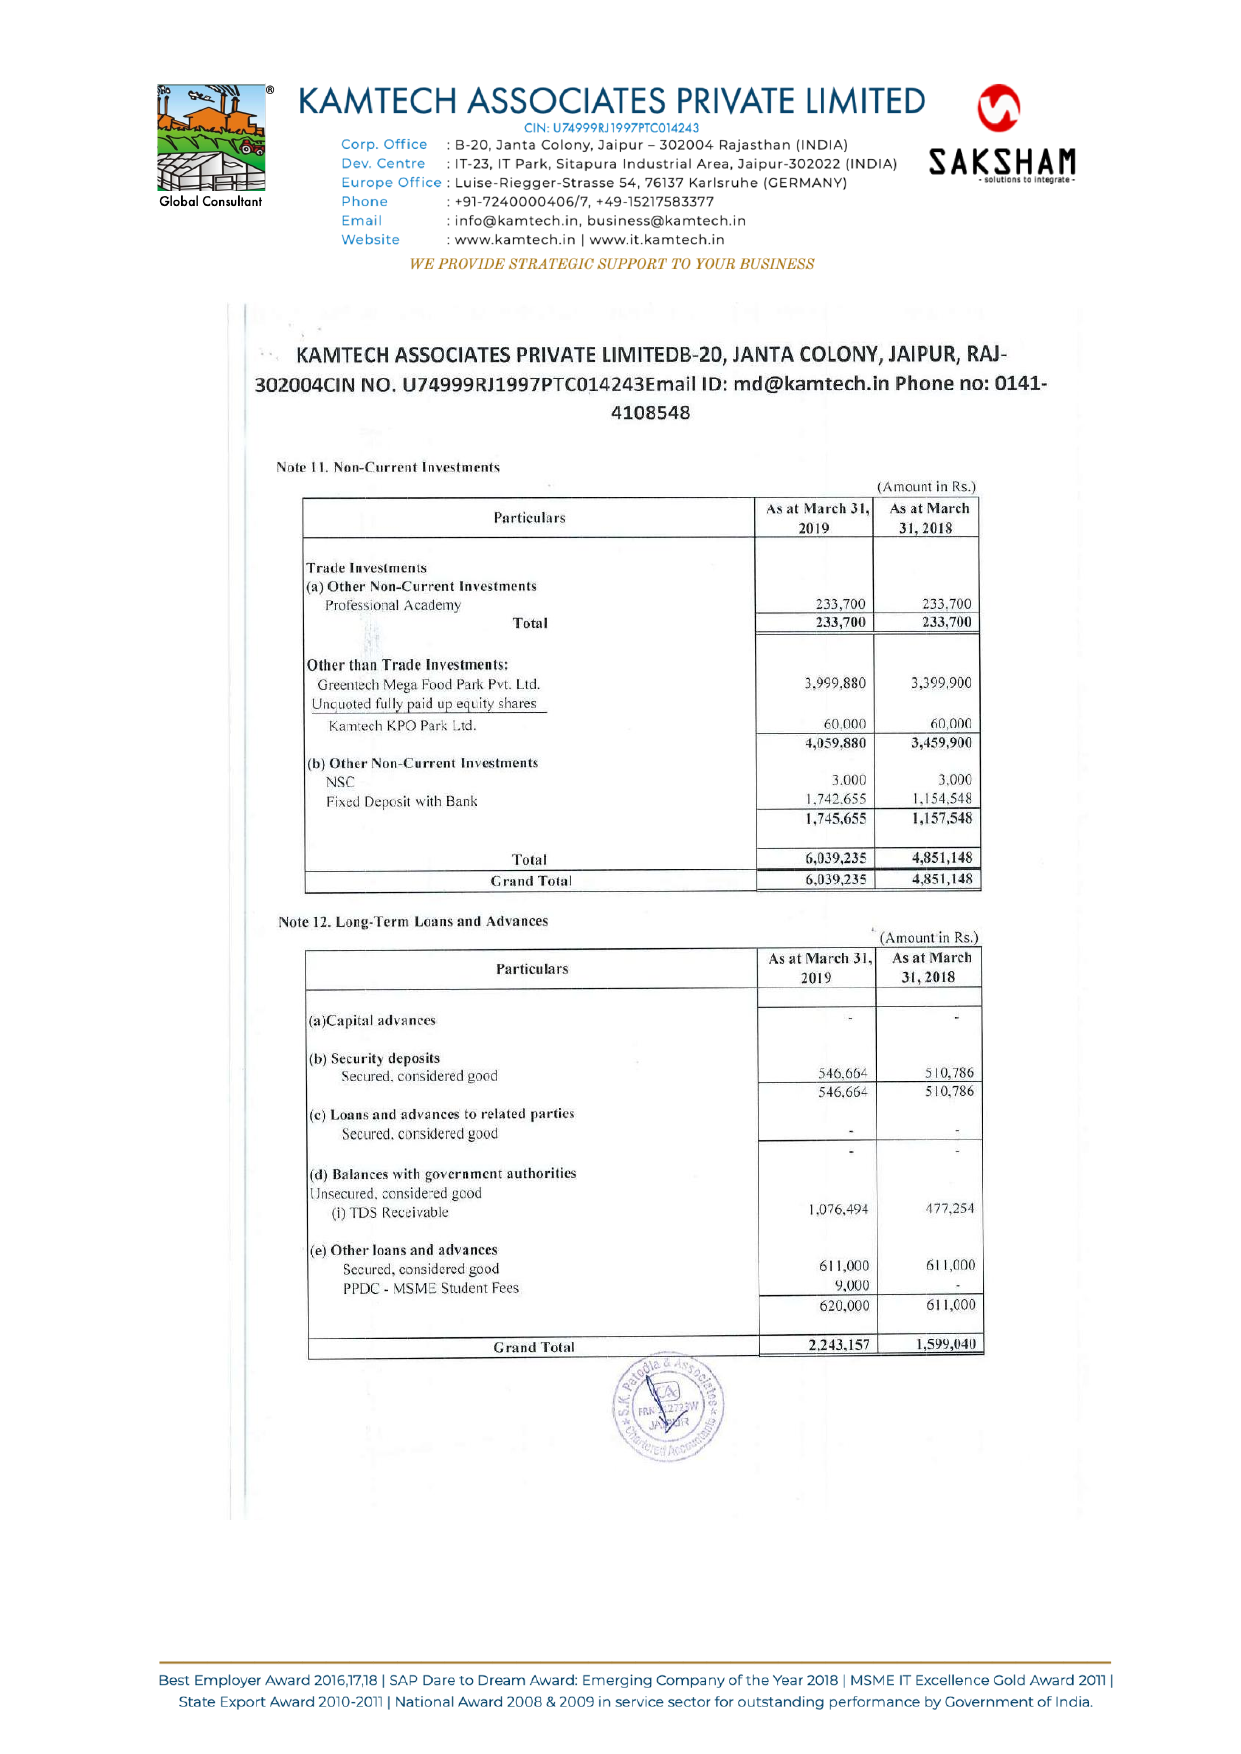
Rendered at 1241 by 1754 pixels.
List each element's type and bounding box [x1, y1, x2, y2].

picture [187, 302, 1128, 1520]
picture [150, 1651, 1144, 1717]
picture [150, 73, 1091, 274]
